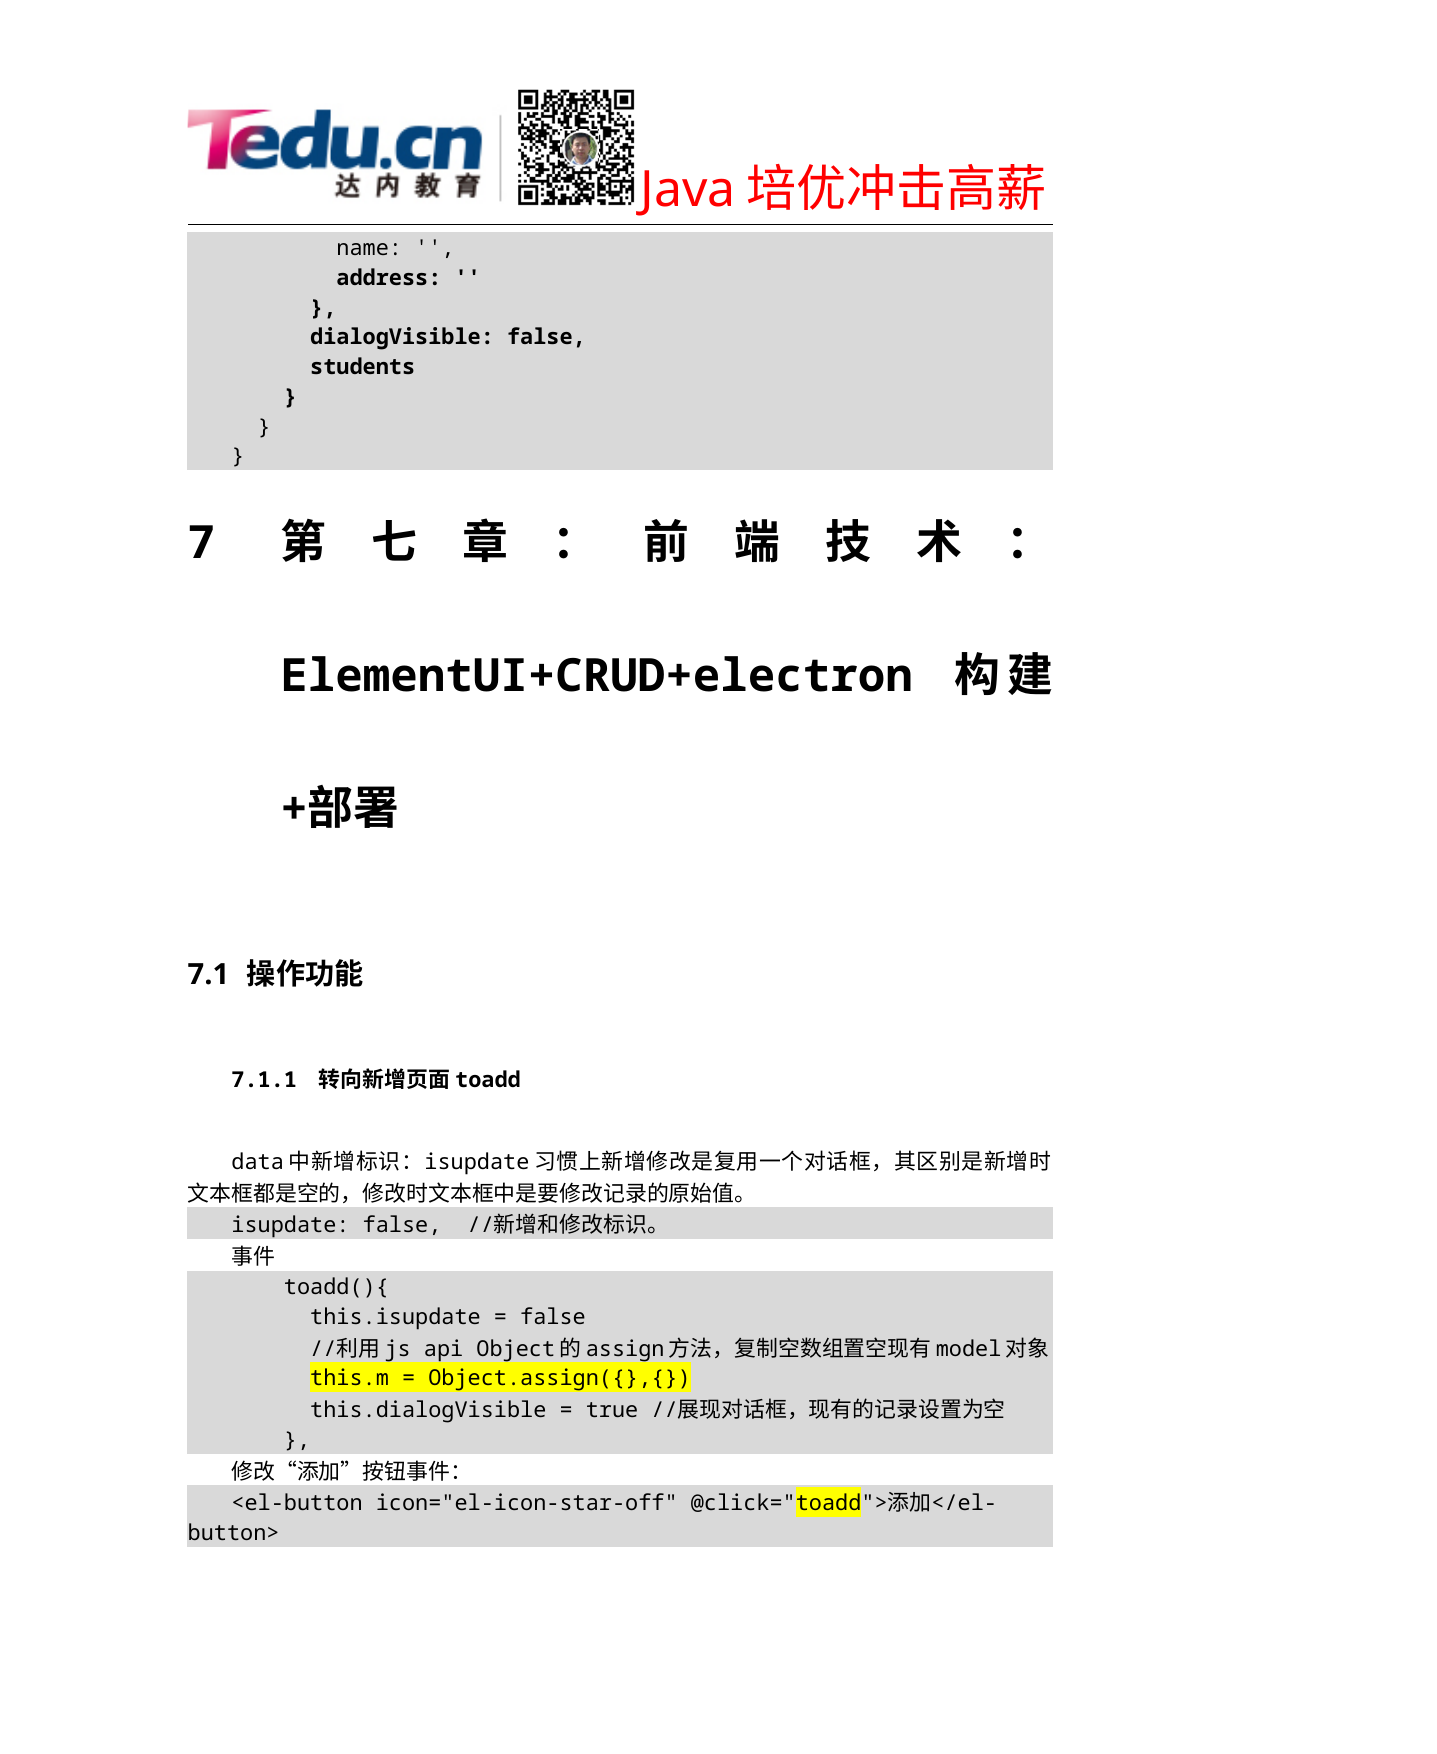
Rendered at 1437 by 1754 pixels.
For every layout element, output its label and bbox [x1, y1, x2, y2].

picture [187, 103, 507, 207]
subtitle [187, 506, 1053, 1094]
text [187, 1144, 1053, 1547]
picture [516, 88, 636, 207]
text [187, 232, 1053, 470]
